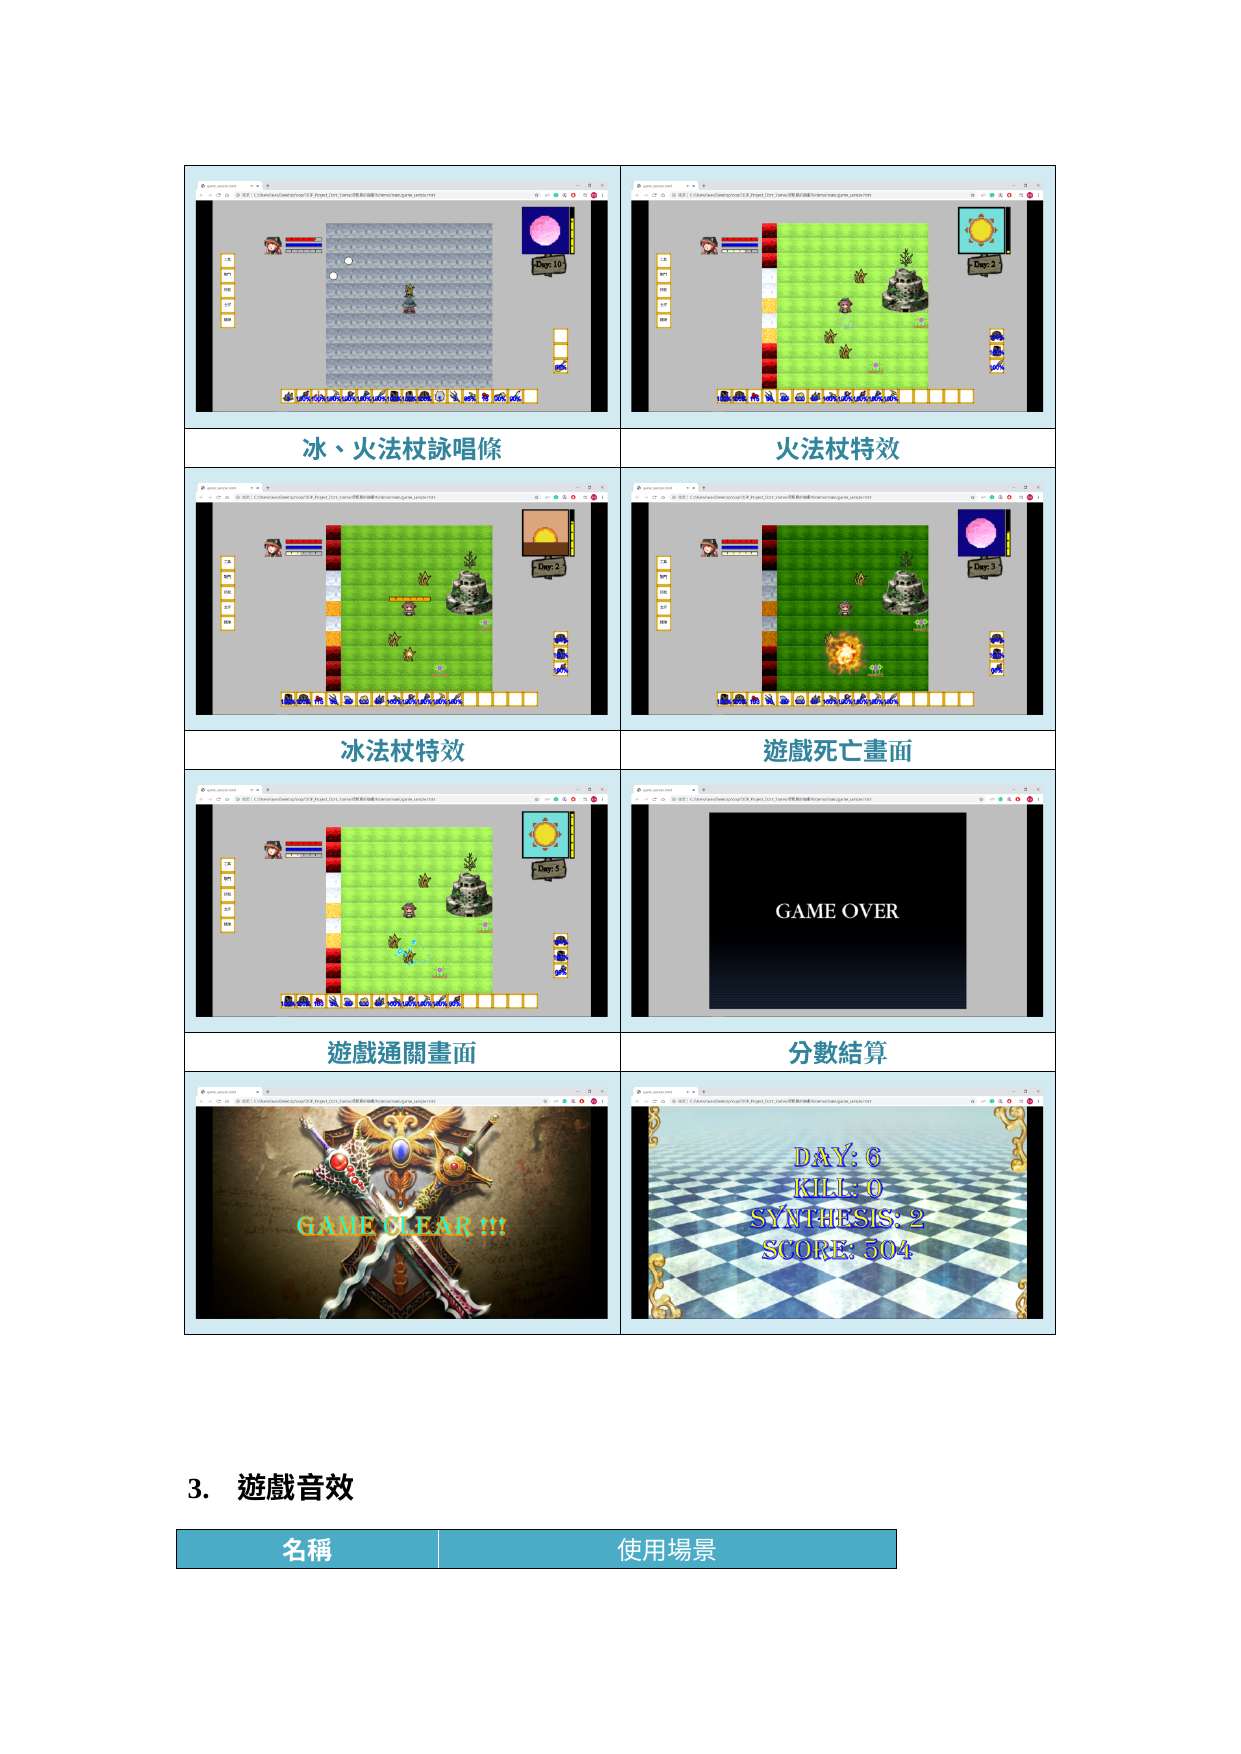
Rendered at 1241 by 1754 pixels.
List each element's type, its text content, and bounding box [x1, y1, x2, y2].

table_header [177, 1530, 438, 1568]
picture [631, 181, 1044, 412]
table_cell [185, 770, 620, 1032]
picture [631, 785, 1044, 1017]
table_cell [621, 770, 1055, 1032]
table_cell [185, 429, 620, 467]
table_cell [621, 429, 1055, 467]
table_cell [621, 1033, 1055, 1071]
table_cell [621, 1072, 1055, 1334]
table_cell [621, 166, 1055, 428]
picture [195, 1087, 608, 1319]
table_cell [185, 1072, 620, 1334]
picture [195, 785, 608, 1017]
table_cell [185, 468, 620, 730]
picture [631, 483, 1044, 715]
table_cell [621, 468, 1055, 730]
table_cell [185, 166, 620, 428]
subtitle 遊戲音效 [187, 1448, 1053, 1523]
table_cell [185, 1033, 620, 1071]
picture [195, 181, 608, 412]
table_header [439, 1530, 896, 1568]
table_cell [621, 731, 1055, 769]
picture [631, 1087, 1044, 1319]
picture [195, 483, 608, 715]
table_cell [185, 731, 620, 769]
